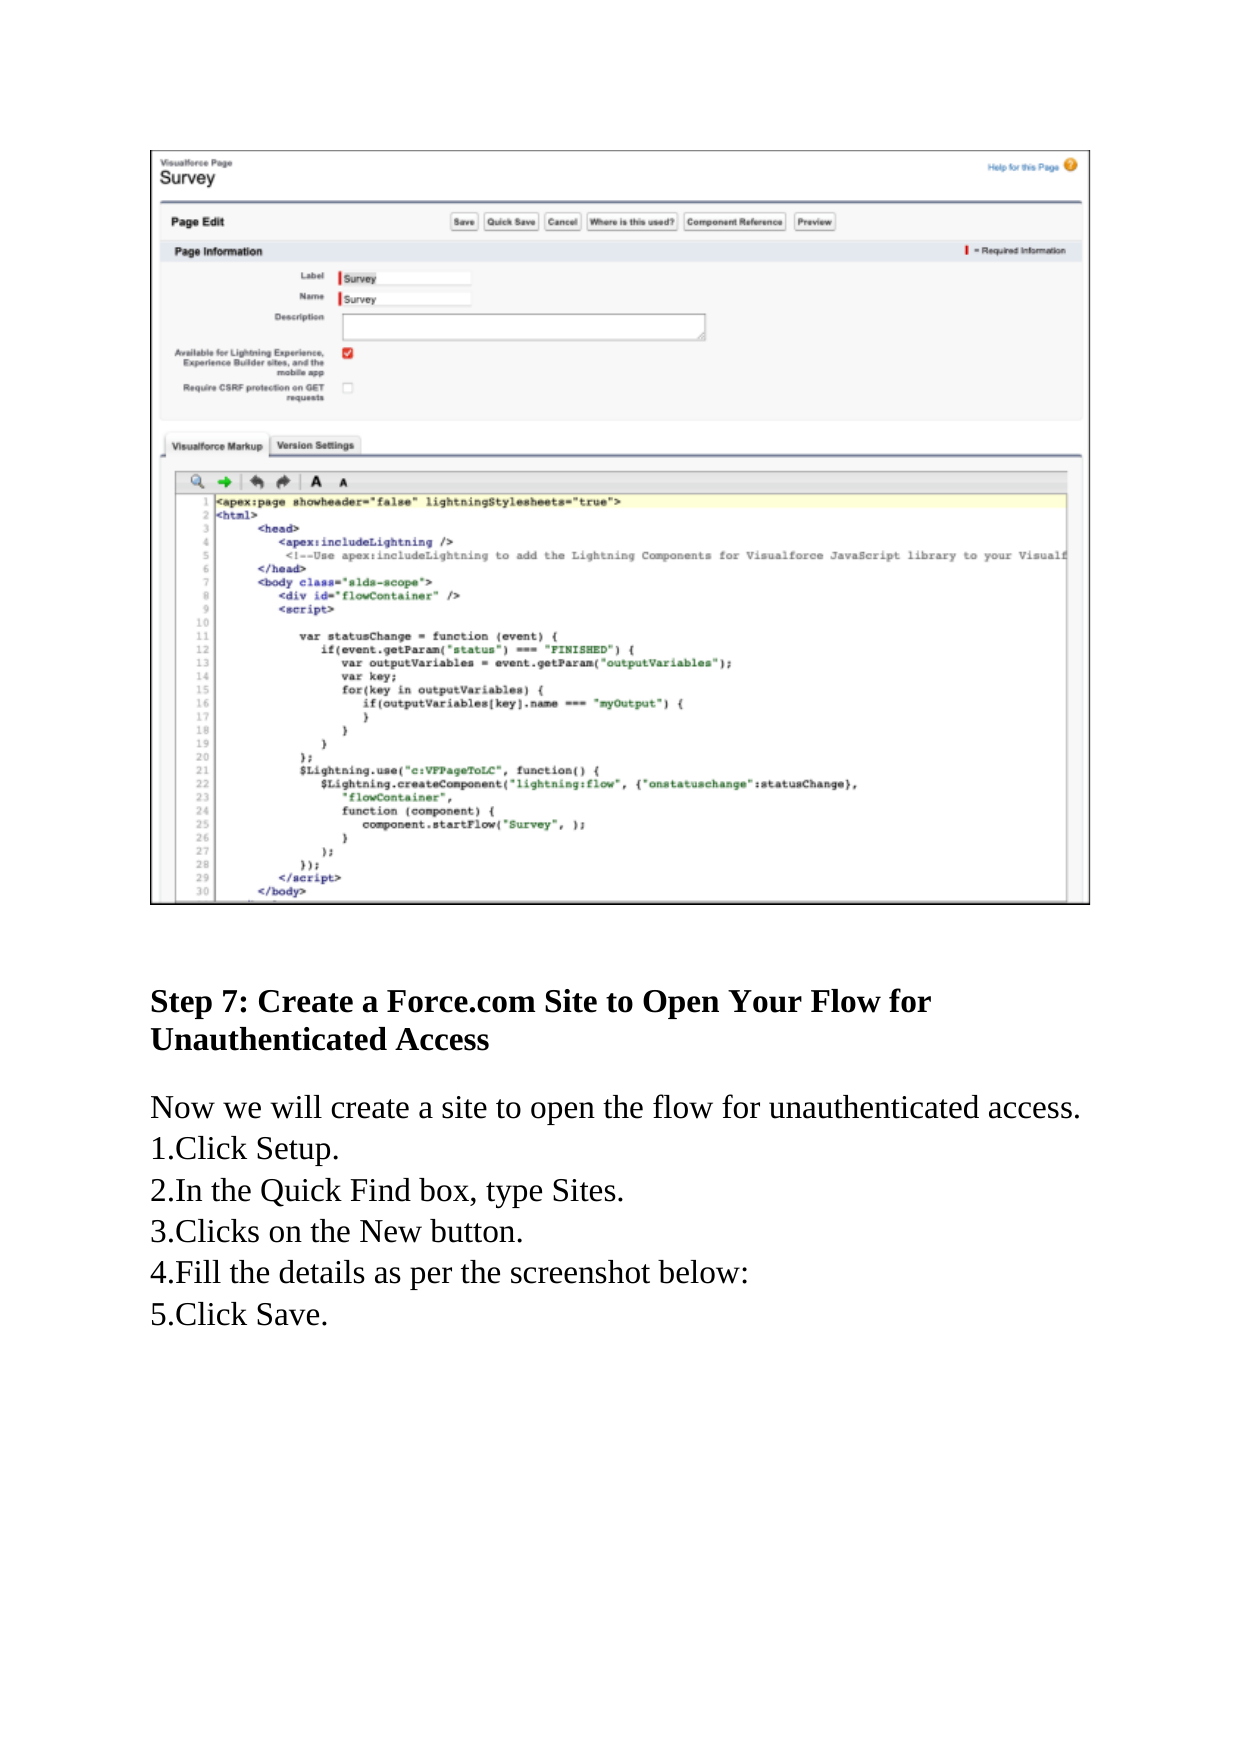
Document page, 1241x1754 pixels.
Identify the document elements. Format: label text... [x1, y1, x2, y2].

picture [150, 150, 1091, 905]
text Now we will create a Lightning Application that declares a dependency on the lightning:flow component. 1.Click Setup | Developer Console 2.Navigate to File | New | Lightning Application 3.Enter a Name (VFPageToLC) field, make sure to select the Lightning Out Dependency App checkbox. 4.Click Submit. 5.Copy code from GitHub and paste it into your Lightning Application. 6.Save your code. Step 7: Create a Force.com Site to Open Your Flow for Unauthenticated Access [150, 905, 1090, 1058]
text Now we will create a site to open the flow for unauthenticated access. 1.Click Setup. 2.In the Quick Find box, type Sites. 3.Clicks on the New button. 4.Fill the details as per the screenshot below: 5.Click Save. Under site, Public Access Settings make sure that guest users have Create access on Survey Result object and Edit on the fields. [150, 1087, 1090, 1332]
